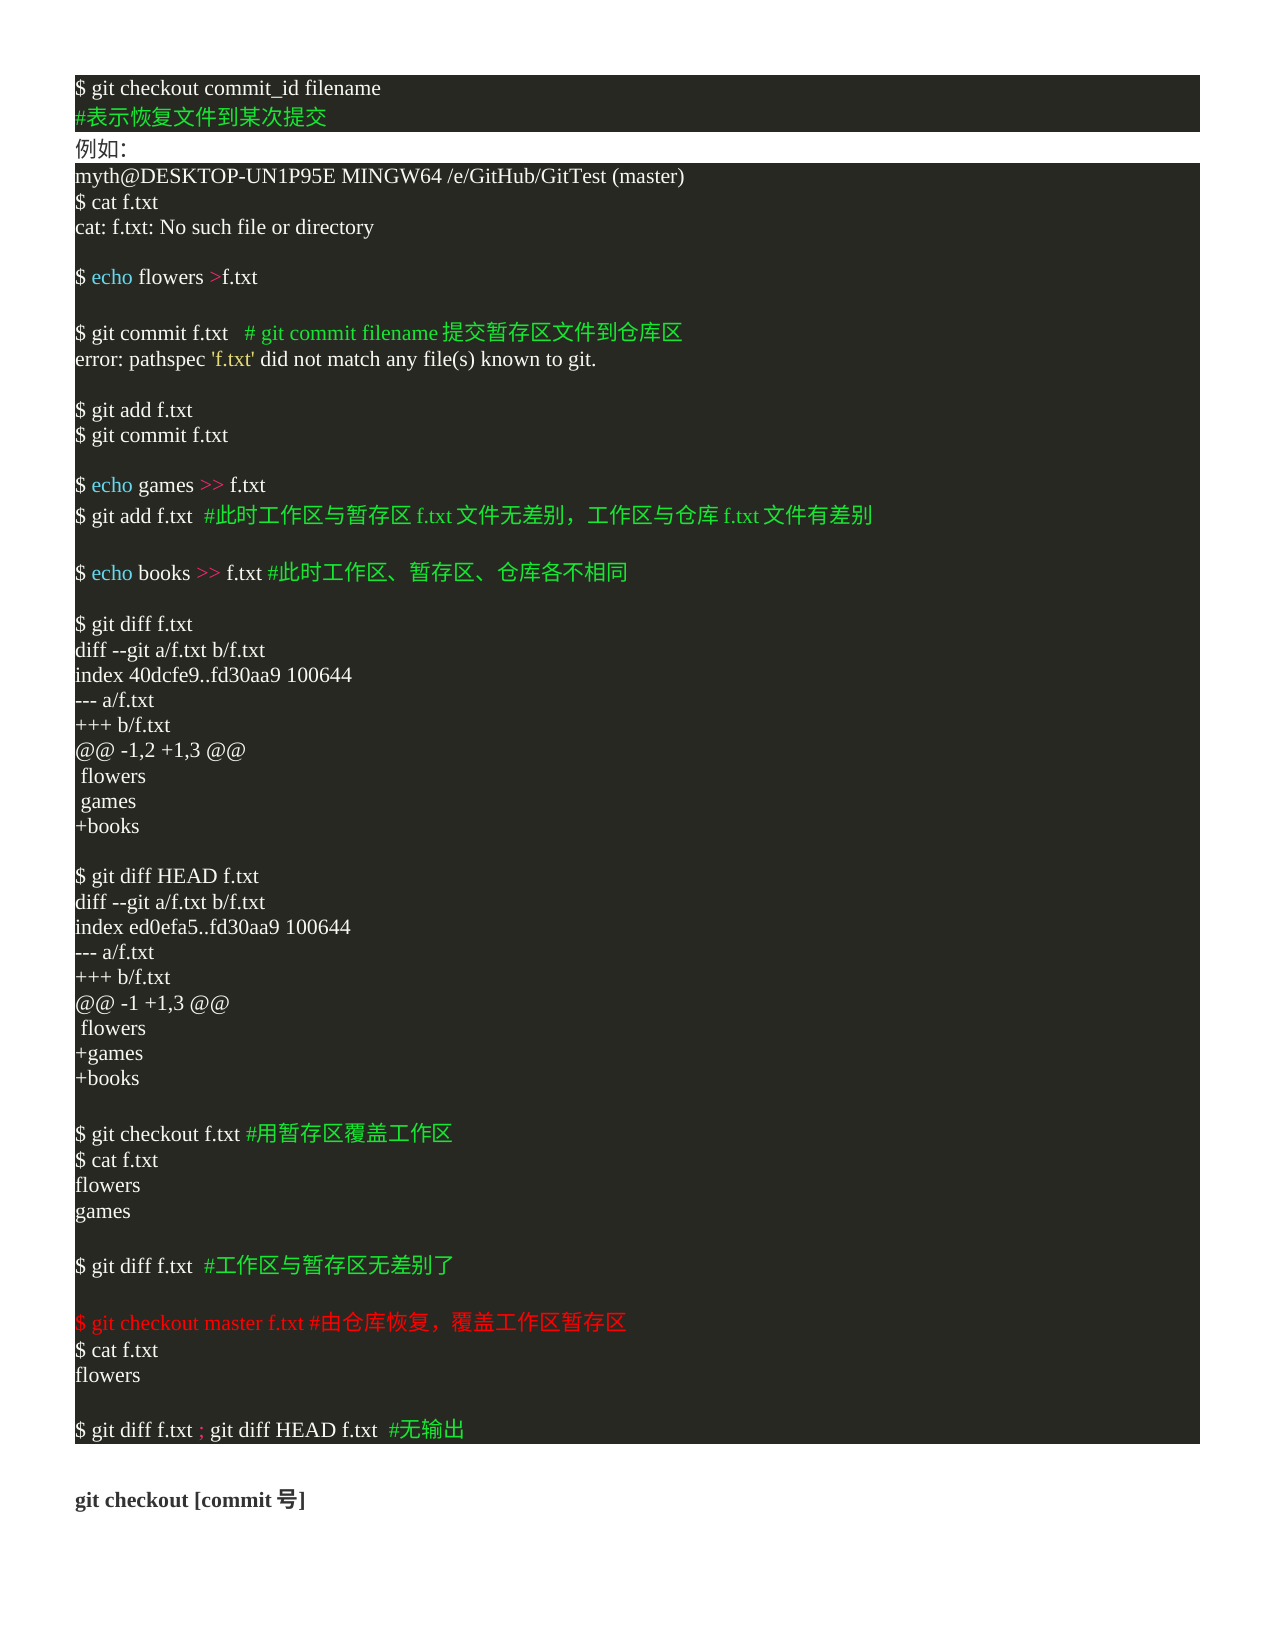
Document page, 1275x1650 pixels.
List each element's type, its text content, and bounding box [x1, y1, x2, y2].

text --- a/f.txt [75, 939, 1200, 964]
text $ cat f.txt [75, 1337, 1200, 1362]
text git checkout [commit号] [75, 1482, 1200, 1513]
text games [75, 788, 1200, 813]
text flowers [75, 763, 1200, 788]
text $ git commit f.txt [75, 422, 1200, 447]
text #表示恢复文件到某次提交 [75, 100, 1200, 132]
text diff --git a/f.txt b/f.txt [75, 637, 1200, 662]
text flowers [75, 1172, 1200, 1198]
text $ echo games >> f.txt [75, 472, 1200, 498]
text 例如： [75, 132, 1200, 163]
text $ git commit f.txt # git commit filename提交暂存区文件到仓库区 [75, 315, 1200, 346]
text $ git diff f.txt ; git diff HEAD f.txt #无输出 [75, 1412, 1200, 1444]
text +++ b/f.txt [75, 712, 1200, 737]
text diff --git a/f.txt b/f.txt [75, 889, 1200, 914]
text index 40dcfe9..fd30aa9 100644 [75, 662, 1200, 687]
text $ cat f.txt [75, 189, 1200, 214]
text flowers [75, 1362, 1200, 1387]
text $ git checkout f.txt #用暂存区覆盖工作区 [75, 1116, 1200, 1147]
text $ echo books >> f.txt #此时工作区、暂存区、仓库各不相同 [75, 554, 1200, 586]
text +books [75, 813, 1200, 838]
text $ echo flowers >f.txt [75, 264, 1200, 289]
text $ git diff f.txt #工作区与暂存区无差别了 [75, 1248, 1200, 1280]
text $ git add f.txt #此时工作区与暂存区f.txt文件无差别，工作区与仓库f.txt文件有差别 [75, 498, 1200, 529]
text +++ b/f.txt [75, 964, 1200, 989]
text index ed0efa5..fd30aa9 100644 [75, 914, 1200, 939]
text flowers [75, 1015, 1200, 1040]
text $ git diff f.txt [75, 611, 1200, 637]
text $ git add f.txt [75, 397, 1200, 422]
text +books [75, 1065, 1200, 1090]
text myth@DESKTOP-UN1P95E MINGW64 /e/GitHub/GitTest (master) [75, 163, 1200, 189]
text +games [75, 1040, 1200, 1065]
text @@ -1,2 +1,3 @@ [75, 737, 1200, 763]
text $ git diff HEAD f.txt [75, 863, 1200, 889]
text games [75, 1198, 1200, 1223]
text $ cat f.txt [75, 1147, 1200, 1172]
text $ git checkout master f.txt #由仓库恢复，覆盖工作区暂存区 [75, 1305, 1200, 1337]
text @@ -1 +1,3 @@ [75, 989, 1200, 1015]
text error: pathspec 'f.txt' did not match any file(s) known to git. [75, 346, 1200, 372]
text cat: f.txt: No such file or directory [75, 214, 1200, 239]
text --- a/f.txt [75, 687, 1200, 712]
text $ git checkout commit_id filename [75, 75, 1200, 100]
